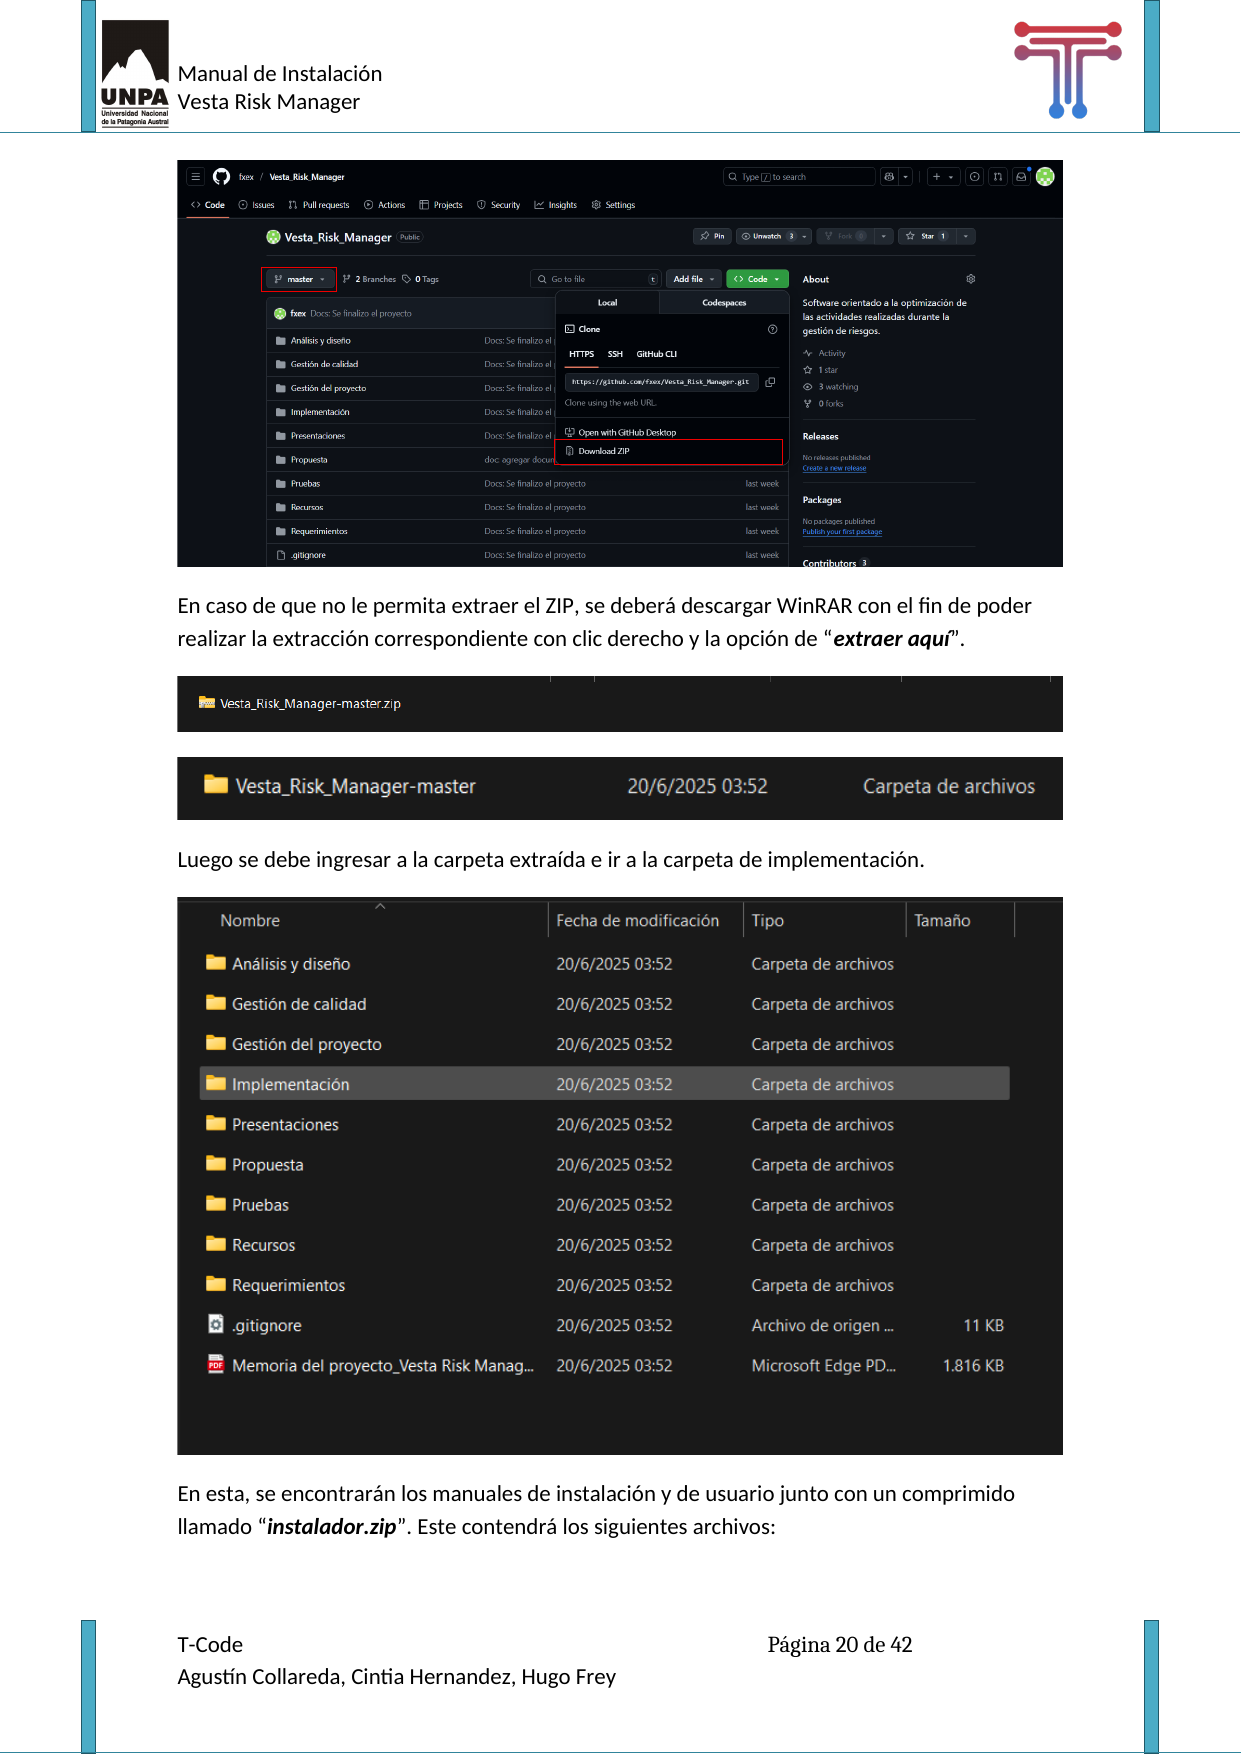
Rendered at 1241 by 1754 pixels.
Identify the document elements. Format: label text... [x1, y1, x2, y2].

picture [177, 160, 1063, 567]
picture [177, 676, 1063, 732]
picture [177, 757, 1063, 820]
text En esta, se encontrarán los manuales de instalación y de usuario junto con un comprimido llamado “instalador.zip”. Este contendrá los siguientes archivos: [177, 1479, 1063, 1540]
picture [177, 897, 1063, 1455]
text Luego se debe ingresar a la carpeta extraída e ir a la carpeta de implementación. [177, 845, 1063, 873]
picture [100, 18, 170, 129]
text En caso de que no le permita extraer el ZIP, se deberá descargar WinRAR con el fin de poder realizar la extracción correspondiente con clic derecho y la opción de “extraer aquí”. [177, 592, 1063, 652]
picture [1013, 18, 1123, 121]
